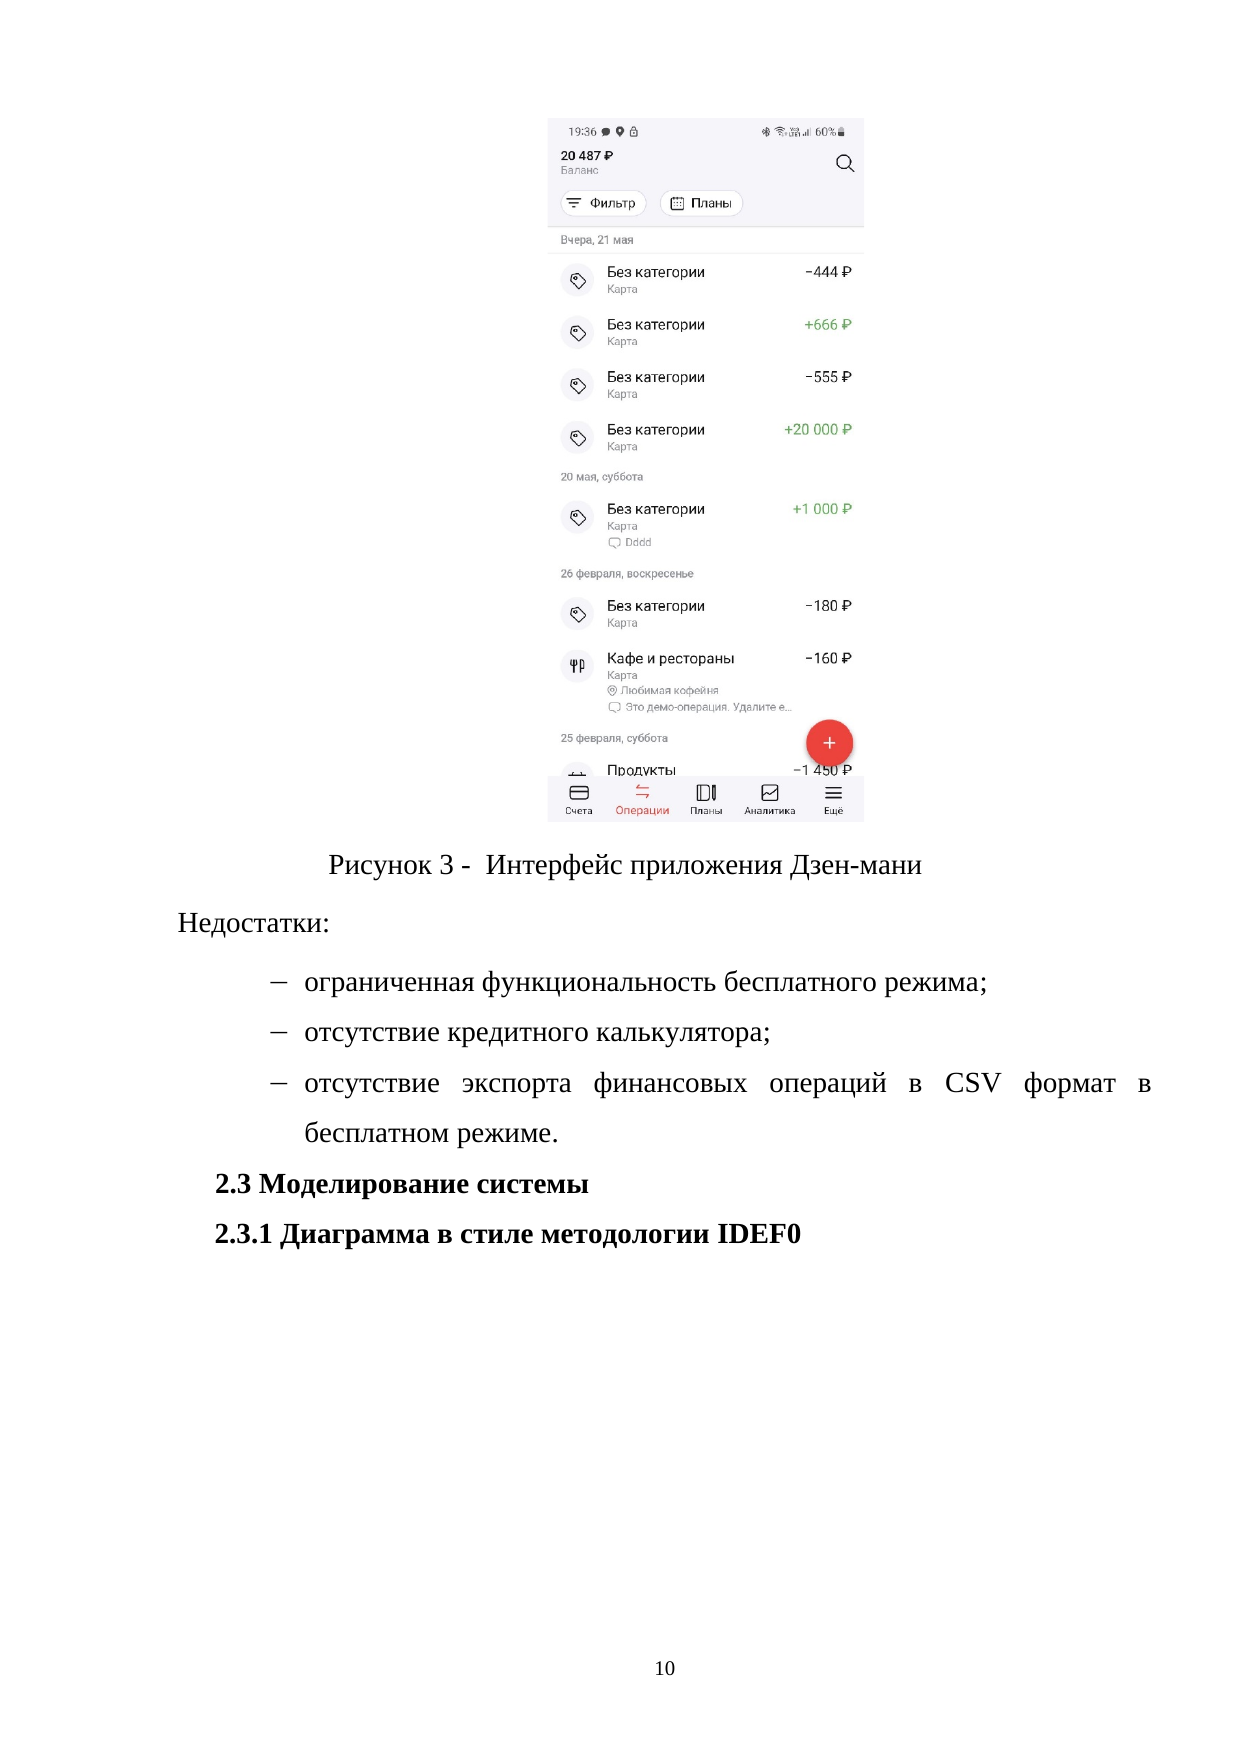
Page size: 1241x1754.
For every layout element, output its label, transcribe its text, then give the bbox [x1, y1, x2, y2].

text Интерфейс приложения Дзен-мани [177, 847, 1152, 881]
text ограниченная функциональность бесплатного режима; [267, 964, 1152, 998]
text отсутствие кредитного калькулятора; [267, 1014, 1152, 1048]
list Недостатки: [177, 906, 1152, 939]
text отсутствие экспорта финансовых операций в CSV формат в бесплатном режиме. [267, 1065, 1152, 1149]
text Диаграмма в стиле методологии IDEF0 [214, 1216, 1152, 1249]
picture [547, 118, 865, 822]
text Моделирование системы [215, 1166, 1152, 1199]
